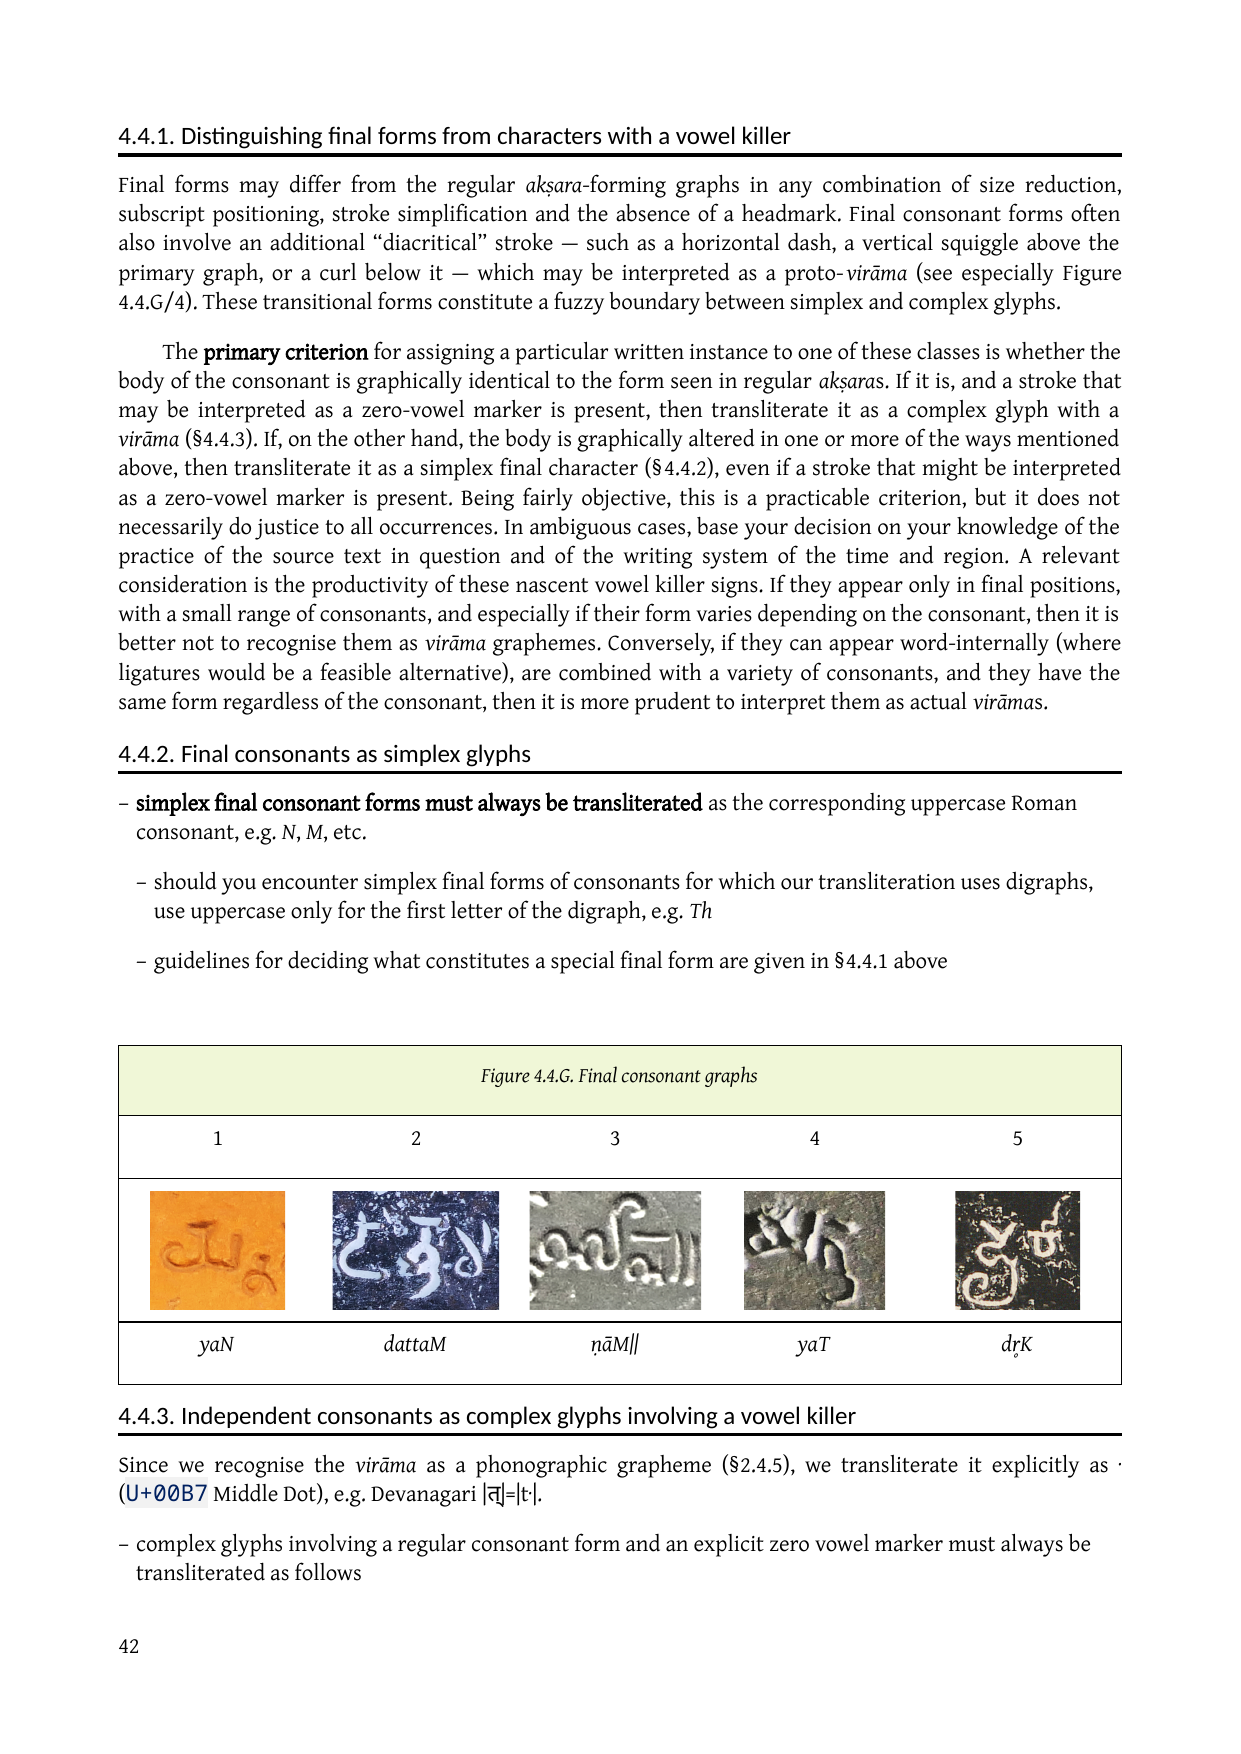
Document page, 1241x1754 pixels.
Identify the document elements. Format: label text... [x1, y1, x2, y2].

table_cell dr̥K [914, 1323, 1121, 1384]
picture [150, 1191, 286, 1310]
table_cell yaN [119, 1323, 317, 1384]
picture [529, 1191, 702, 1310]
table_cell 4 [716, 1116, 914, 1178]
table_cell 3 [515, 1116, 716, 1178]
list should you encounter simplex final forms of consonants for which our transliteration uses digraphs, use uppercase only for the first letter of the digraph, e.g. Th [136, 866, 1122, 924]
table_cell [716, 1179, 914, 1321]
list simplex final consonant forms must always be transliterated as the corresponding uppercase Roman consonant, e.g. N, M, etc. [118, 787, 1122, 845]
list complex glyphs involving a regular consonant form and an explicit zero vowel marker must always be transliterated as follows [118, 1528, 1122, 1586]
picture [744, 1191, 886, 1310]
table_cell [515, 1179, 716, 1321]
table_cell [914, 1179, 1121, 1321]
subtitle Independent consonants as complex glyphs involving a vowel killer [118, 1398, 1122, 1433]
table_cell 5 [914, 1116, 1121, 1178]
list guidelines for deciding what constitutes a special final form are given in §4.4.1 above [136, 945, 1122, 974]
subtitle Distinguishing final forms from characters with a vowel killer [118, 118, 1122, 153]
table_cell ṇāM|| [515, 1323, 716, 1384]
picture [955, 1191, 1080, 1310]
table_header Figure 4.4.A. Final consonant graphs [119, 1046, 1121, 1115]
table_cell [317, 1179, 515, 1321]
table_cell yaT [716, 1323, 914, 1384]
text Since we recognise the virāma as a phonographic grapheme (§2.4.5), we transliterate it explicitly as · (U+00B7 Middle Dot), e.g. Devanagari |त्|=|t·|. [118, 1449, 1122, 1507]
table_cell [119, 1179, 317, 1321]
table_cell 2 [317, 1116, 515, 1178]
subtitle Final consonants as simplex glyphs [118, 736, 1122, 771]
text The primary criterion for assigning a particular written instance to one of these classes is whether the body of the consonant is graphically identical to the form seen in regular akṣaras. If it is, and a stroke that may be interpreted as a zero-vowel marker is present, then transliterate it as a complex glyph with a virāma (§4.4.3). If, on the other hand, the body is graphically altered in one or more of the ways mentioned above, then transliterate it as a simplex final character (§4.4.2), even if a stroke that might be interpreted as a zero-vowel marker is present. Being fairly objective, this is a practicable criterion, but it does not necessarily do justice to all occurrences. In ambiguous cases, base your decision on your knowledge of the practice of the source text in question and of the writing system of the time and region. A relevant consideration is the productivity of these nascent vowel killer signs. If they appear only in final positions, with a small range of consonants, and especially if their form varies depending on the consonant, then it is better not to recognise them as virāma graphemes. Conversely, if they can appear word-internally (where ligatures would be a feasible alternative), are combined with a variety of consonants, and they have the same form regardless of the consonant, then it is more prudent to interpret them as actual virāmas. [118, 336, 1122, 715]
text Final forms may differ from the regular akṣara-forming graphs in any combination of size reduction, subscript positioning, stroke simplification and the absence of a headmark. Final consonant forms often also involve an additional “diacritical” stroke — such as a horizontal dash, a vertical squiggle above the primary graph, or a curl below it — which may be interpreted as a proto-virāma (see especially Figure 4.4.A/4). These transitional forms constitute a fuzzy boundary between simplex and complex glyphs. [118, 169, 1122, 315]
picture [332, 1191, 500, 1310]
table_cell 1 [119, 1116, 317, 1178]
table_cell dattaM [317, 1323, 515, 1384]
